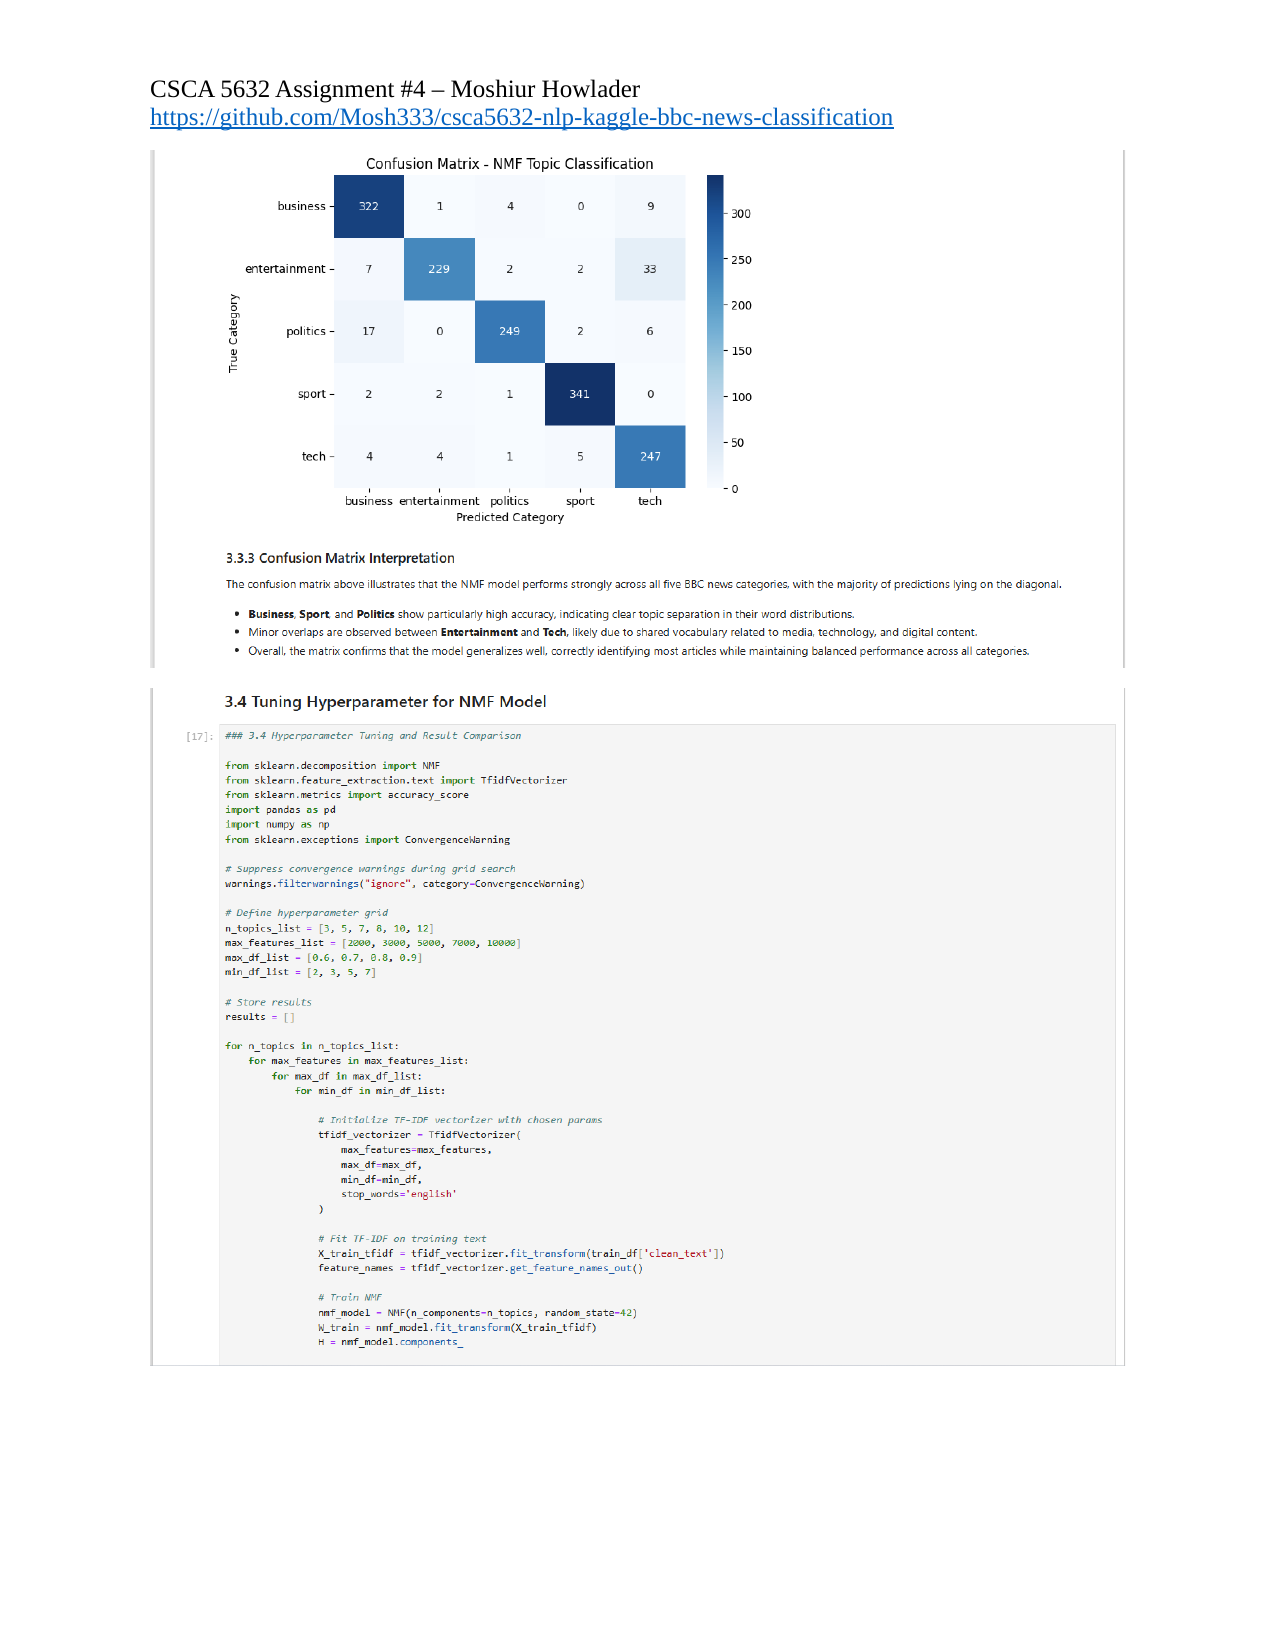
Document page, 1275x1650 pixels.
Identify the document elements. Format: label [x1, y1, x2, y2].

picture [150, 150, 1125, 668]
picture [150, 688, 1125, 1366]
